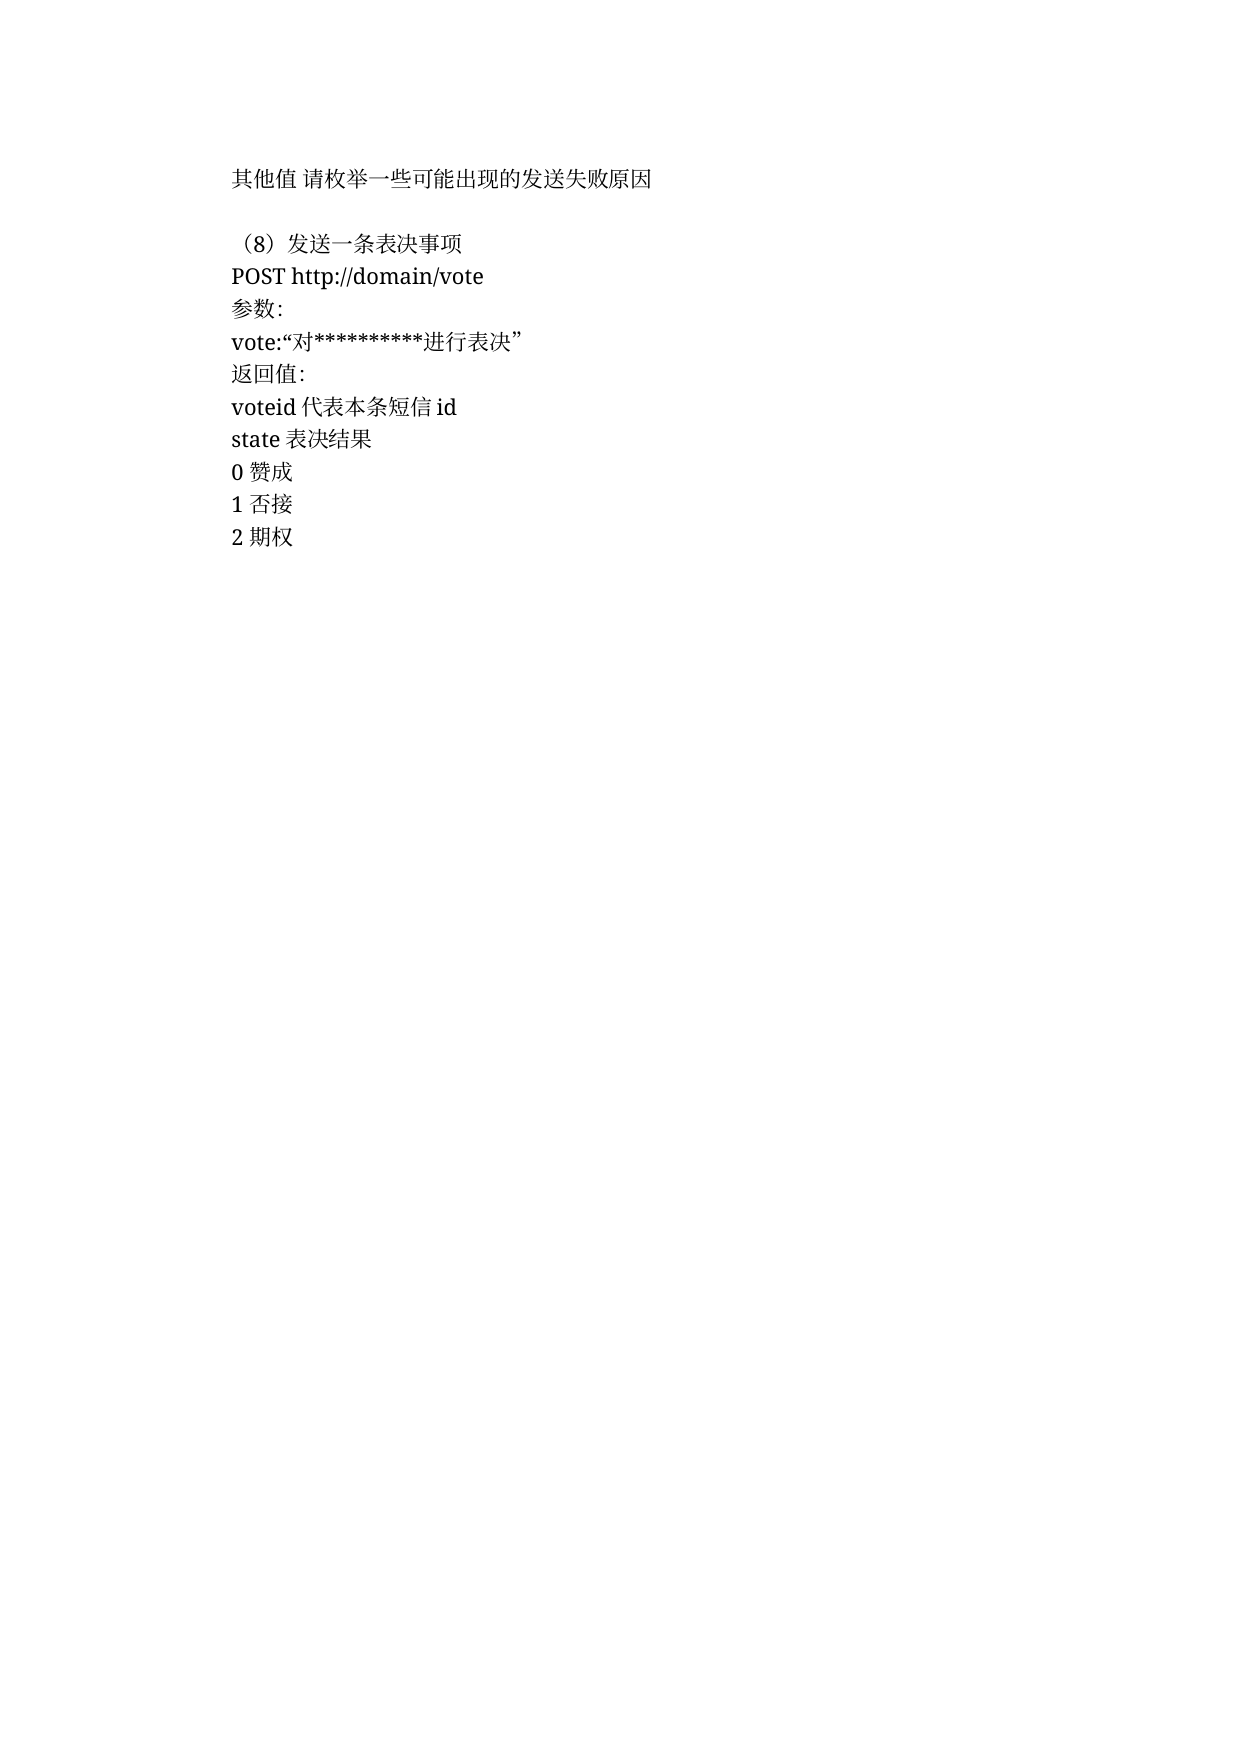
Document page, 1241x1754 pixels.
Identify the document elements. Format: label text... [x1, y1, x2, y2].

text vote:“对**********进行表决” [187, 324, 1053, 357]
text 返回值： [187, 357, 1053, 389]
text （8）发送一条表决事项 [187, 227, 1053, 259]
text 0 赞成 [187, 454, 1053, 487]
text 参数： [187, 292, 1053, 324]
text 2 期权 [187, 519, 1053, 552]
text 1 否接 [187, 487, 1053, 519]
text POST http://domain/vote [187, 259, 1053, 292]
text 其他值 请枚举一些可能出现的发送失败原因 [187, 162, 1053, 194]
text state表决结果 [187, 422, 1053, 454]
text voteid代表本条短信id [187, 389, 1053, 422]
